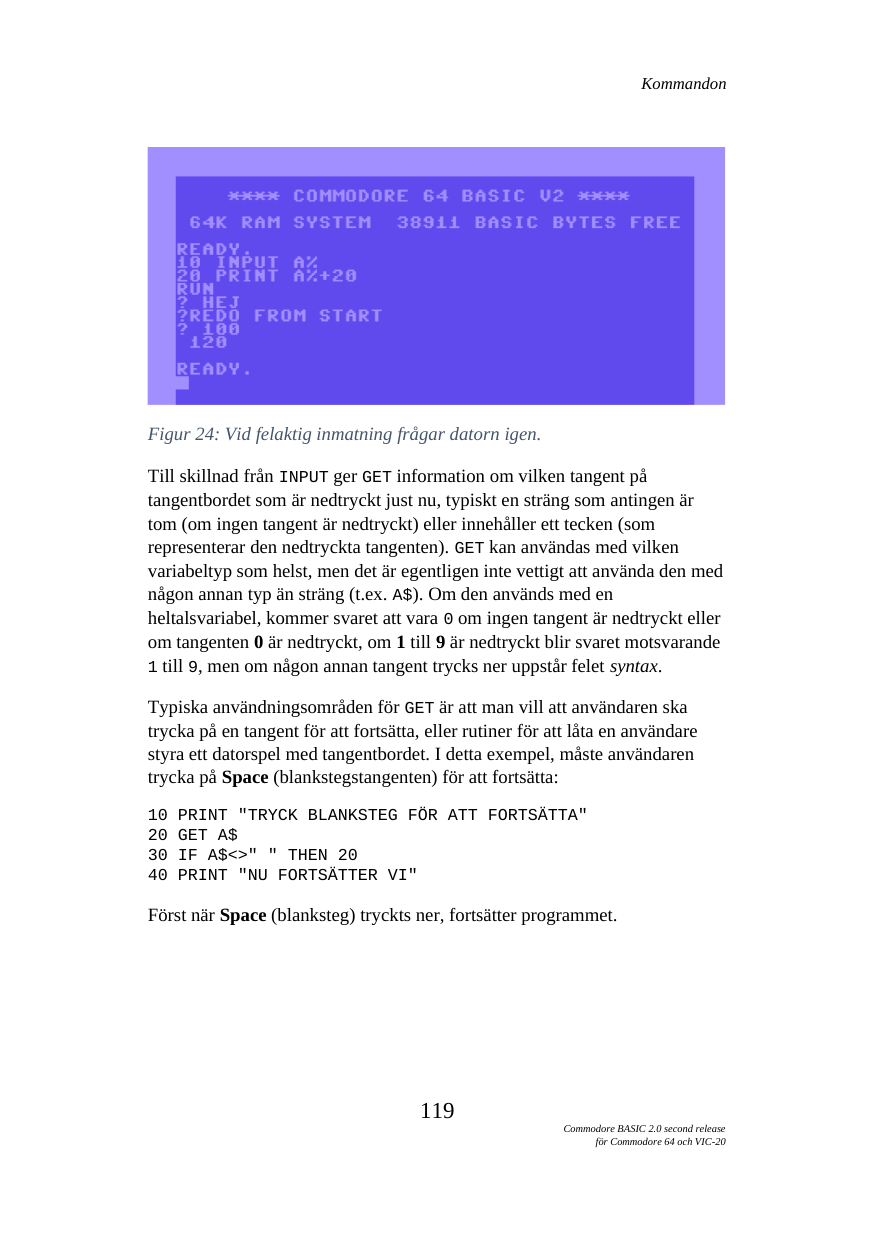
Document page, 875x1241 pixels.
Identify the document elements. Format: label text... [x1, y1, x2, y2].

text Först när Space (blanksteg) tryckts ner, fortsätter programmet. [148, 904, 726, 926]
text 10 PRINT "TRYCK BLANKSTEG FÖR ATT FORTSÄTTA" 20 GET A$ 30 IF A$<>" " THEN 20 40 PRINT "NU FORTSÄTTER VI" [148, 806, 726, 886]
text Till skillnad från INPUT ger GET information om vilken tangent på tangentbordet som är nedtryckt just nu, typiskt en sträng som antingen är tom (om ingen tangent är nedtryckt) eller innehåller ett tecken (som representerar den nedtryckta tangenten). GET kan användas med vilken variabeltyp som helst, men det är egentligen inte vettigt att använda den med någon annan typ än sträng (t.ex. A$). Om den används med en heltalsvariabel, kommer svaret att vara 0 om ingen tangent är nedtryckt eller om tangenten 0 är nedtryckt, om 1 till 9 är nedtryckt blir svaret motsvarande 1 till 9, men om någon annan tangent trycks ner uppstår felet syntax. [148, 465, 726, 677]
text Typiska användningsområden för GET är att man vill att användaren ska trycka på en tangent för att fortsätta, eller rutiner för att låta en användare styra ett datorspel med tangentbordet. I detta exempel, måste användaren trycka på Space (blankstegstangenten) för att fortsätta: [148, 696, 726, 788]
text Figur 24: Vid felaktig inmatning frågar datorn igen. [148, 423, 726, 444]
